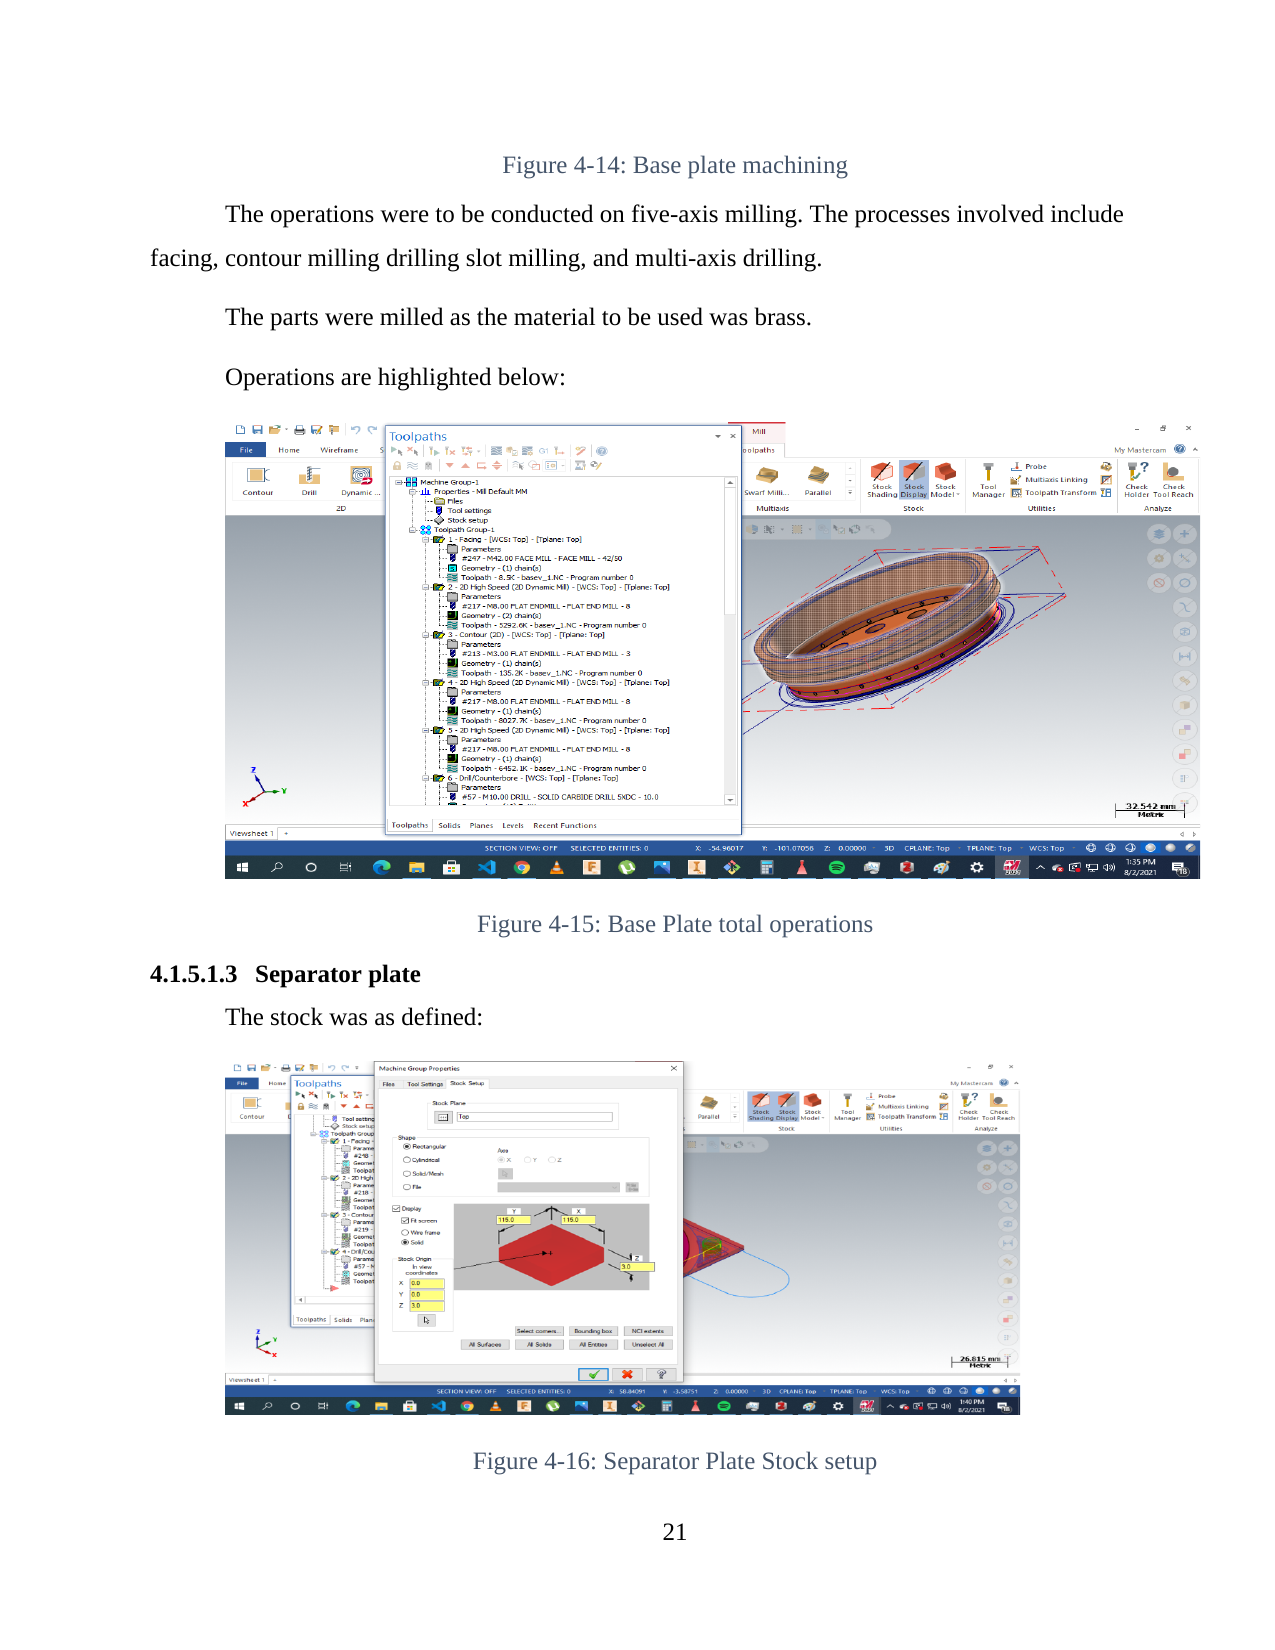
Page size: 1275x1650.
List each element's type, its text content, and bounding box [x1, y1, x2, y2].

text The parts were milled as the material to be used was brass. [150, 302, 1125, 331]
text The operations were to be conducted on five-axis milling. The processes involved include facing, contour milling drilling slot milling, and multi-axis drilling. [150, 199, 1125, 271]
picture [225, 1061, 1021, 1415]
text The stock was as defined: [150, 1002, 1125, 1031]
text Operations are highlighted below: [150, 362, 1125, 391]
picture [225, 422, 1200, 879]
subtitle Separator plate [150, 959, 1125, 988]
